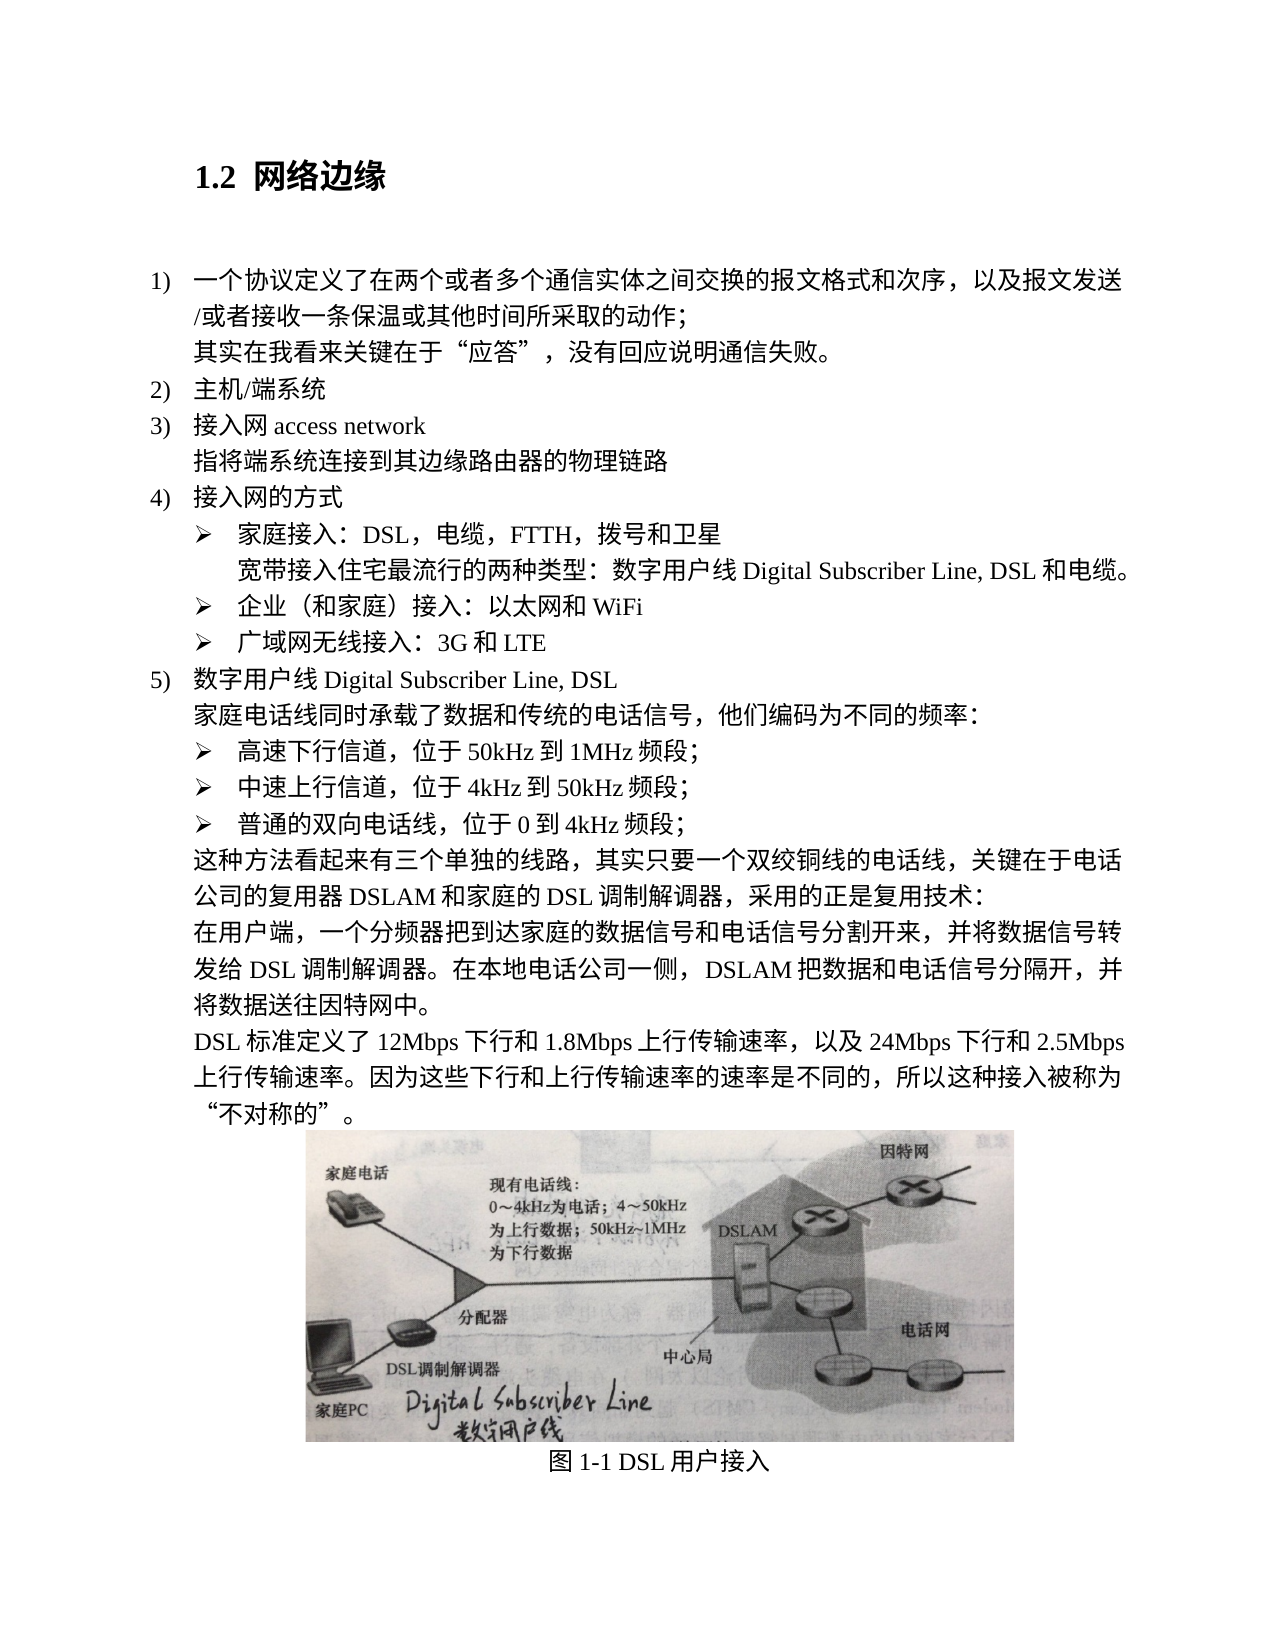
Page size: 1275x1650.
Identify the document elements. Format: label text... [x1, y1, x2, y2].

list 数字用户线Digital Subscriber Line, DSL [150, 659, 1125, 695]
subtitle 网络边缘 [194, 150, 1125, 198]
text 在用户端，一个分频器把到达家庭的数据信号和电话信号分割开来，并将数据信号转发给DSL调制解调器。在本地电话公司一侧，DSLAM把数据和电话信号分隔开，并将数据送往因特网中。 [194, 913, 1125, 1022]
list 宽带接入住宅最流行的两种类型：数字用户线Digital Subscriber Line, DSL和电缆。 [237, 550, 1125, 587]
list 一个协议定义了在两个或者多个通信实体之间交换的报文格式和次序，以及报文发送/或者接收一条保温或其他时间所采取的动作； [150, 260, 1125, 333]
list 中速上行信道，位于4kHz到50kHz频段； [194, 768, 1125, 804]
text 这种方法看起来有三个单独的线路，其实只要一个双绞铜线的电话线，关键在于电话公司的复用器DSLAM和家庭的DSL调制解调器，采用的正是复用技术： [194, 840, 1125, 913]
list 接入网的方式 [150, 478, 1125, 514]
text DSL标准定义了12Mbps下行和1.8Mbps上行传输速率，以及24Mbps下行和2.5Mbps上行传输速率。因为这些下行和上行传输速率的速率是不同的，所以这种接入被称为“不对称的”。 [194, 1022, 1125, 1130]
text 图1-1 DSL用户接入 [194, 1442, 1125, 1478]
list 普通的双向电话线，位于0到4kHz频段； [194, 804, 1125, 840]
list 广域网无线接入：3G和LTE [194, 623, 1125, 659]
picture [305, 1130, 1015, 1442]
list 接入网access network [150, 405, 1125, 442]
list 高速下行信道，位于50kHz到1MHz频段； [194, 732, 1125, 768]
list 指将端系统连接到其边缘路由器的物理链路 [194, 442, 1125, 478]
list 企业（和家庭）接入：以太网和WiFi [194, 587, 1125, 623]
list 其实在我看来关键在于“应答”，没有回应说明通信失败。 [194, 333, 1125, 369]
list 家庭接入：DSL，电缆，FTTH，拨号和卫星 [194, 514, 1125, 550]
list 家庭电话线同时承载了数据和传统的电话信号，他们编码为不同的频率： [194, 695, 1125, 732]
list 主机/端系统 [150, 369, 1125, 405]
